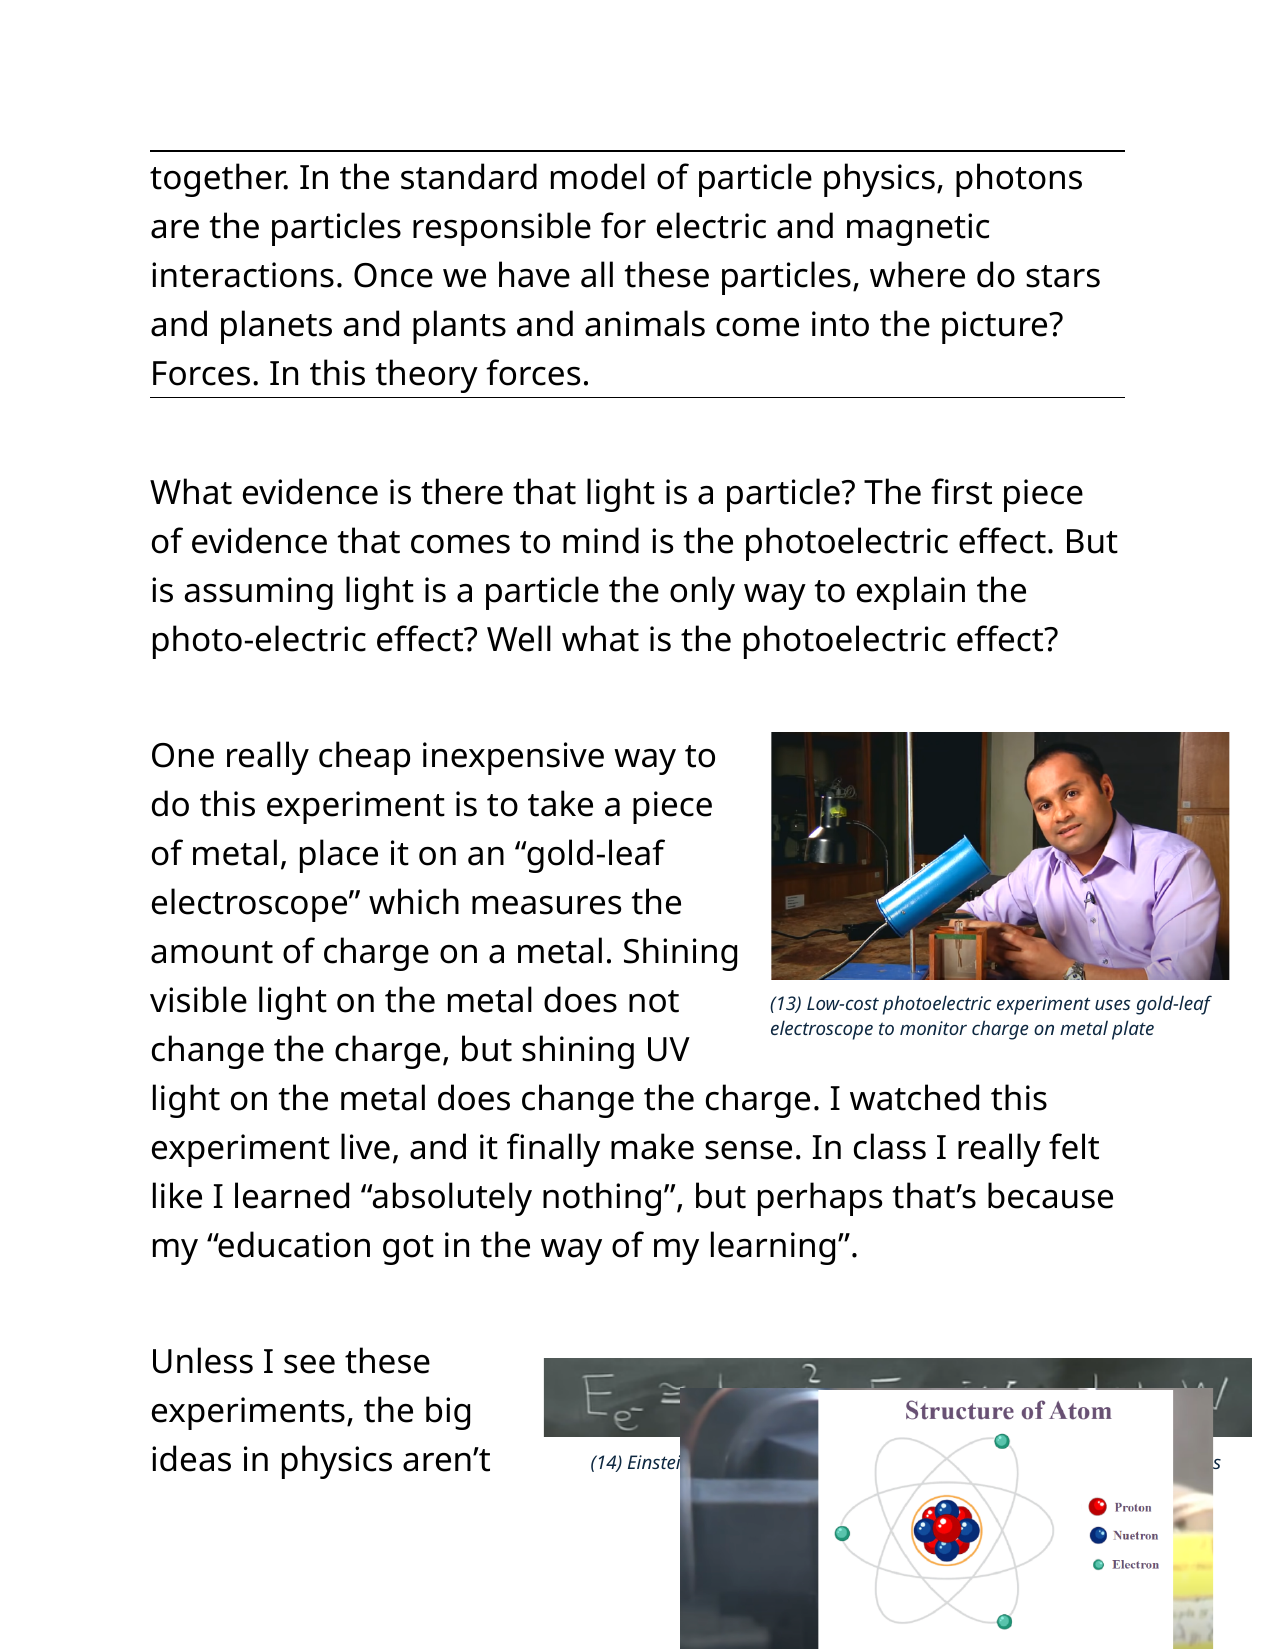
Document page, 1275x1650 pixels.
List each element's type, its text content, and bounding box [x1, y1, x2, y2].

picture [678, 1202, 1214, 1647]
picture [770, 412, 1230, 660]
picture [542, 1039, 1251, 1117]
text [150, 1018, 1125, 1456]
text What evidence is there that light is a particle? The first piece of evidence that comes to mind is the photoelectric effect. But is assuming light is a particle the only way to explain the photo-electric effect? Well what is the photoelectric effect? [150, 150, 1125, 342]
text One really cheap inexpensive way to do this experiment is to take a piece of metal, place it on an “gold-leaf electroscope” which measures the amount of charge on a metal. Shining visible light on the metal does not change the charge, but shining UV light on the metal does change the charge. I watched this experiment live, and it finally make sense. In class I really felt like I learned “absolutely nothing”, but perhaps that’s because my “education got in the way of my learning”. [150, 413, 1125, 948]
